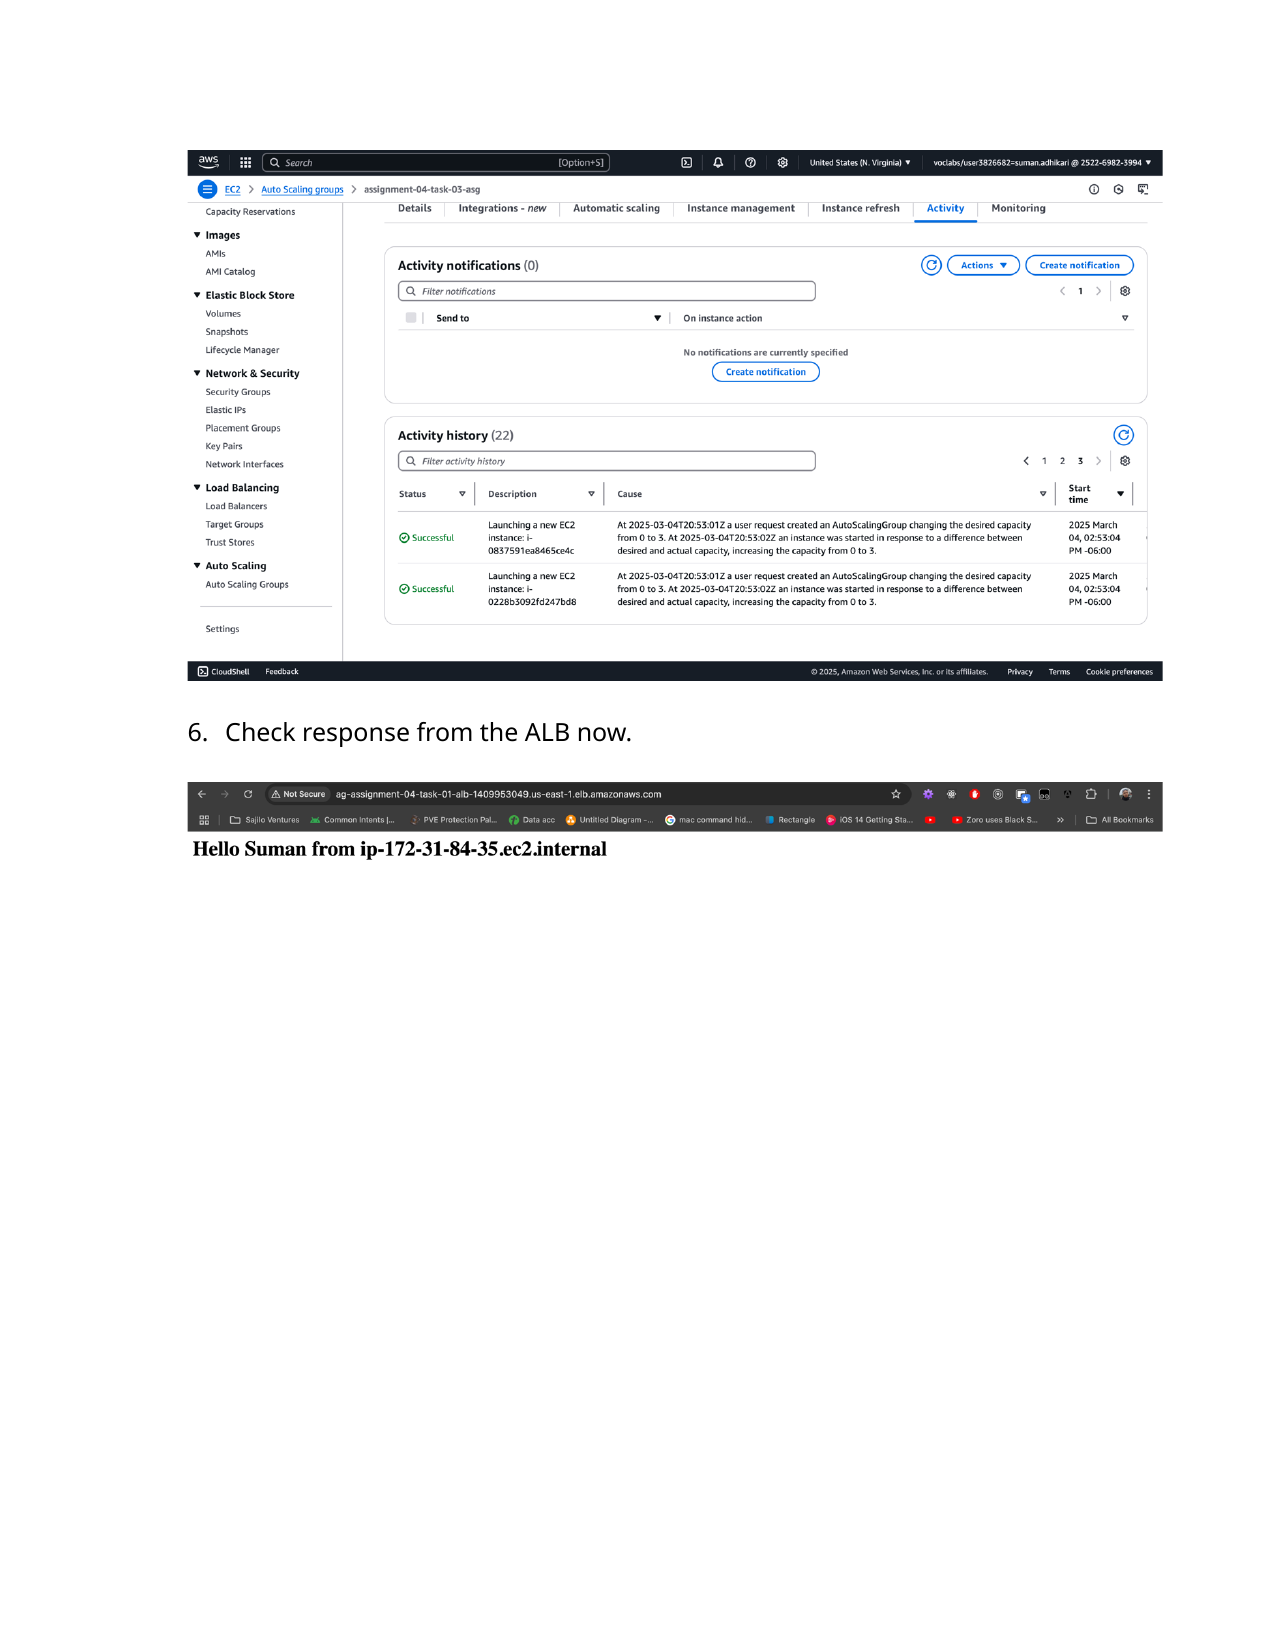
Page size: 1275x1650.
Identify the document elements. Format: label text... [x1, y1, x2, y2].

list Check response from the ALB now. [187, 715, 1125, 749]
picture [187, 782, 1163, 1363]
picture [187, 150, 1163, 681]
